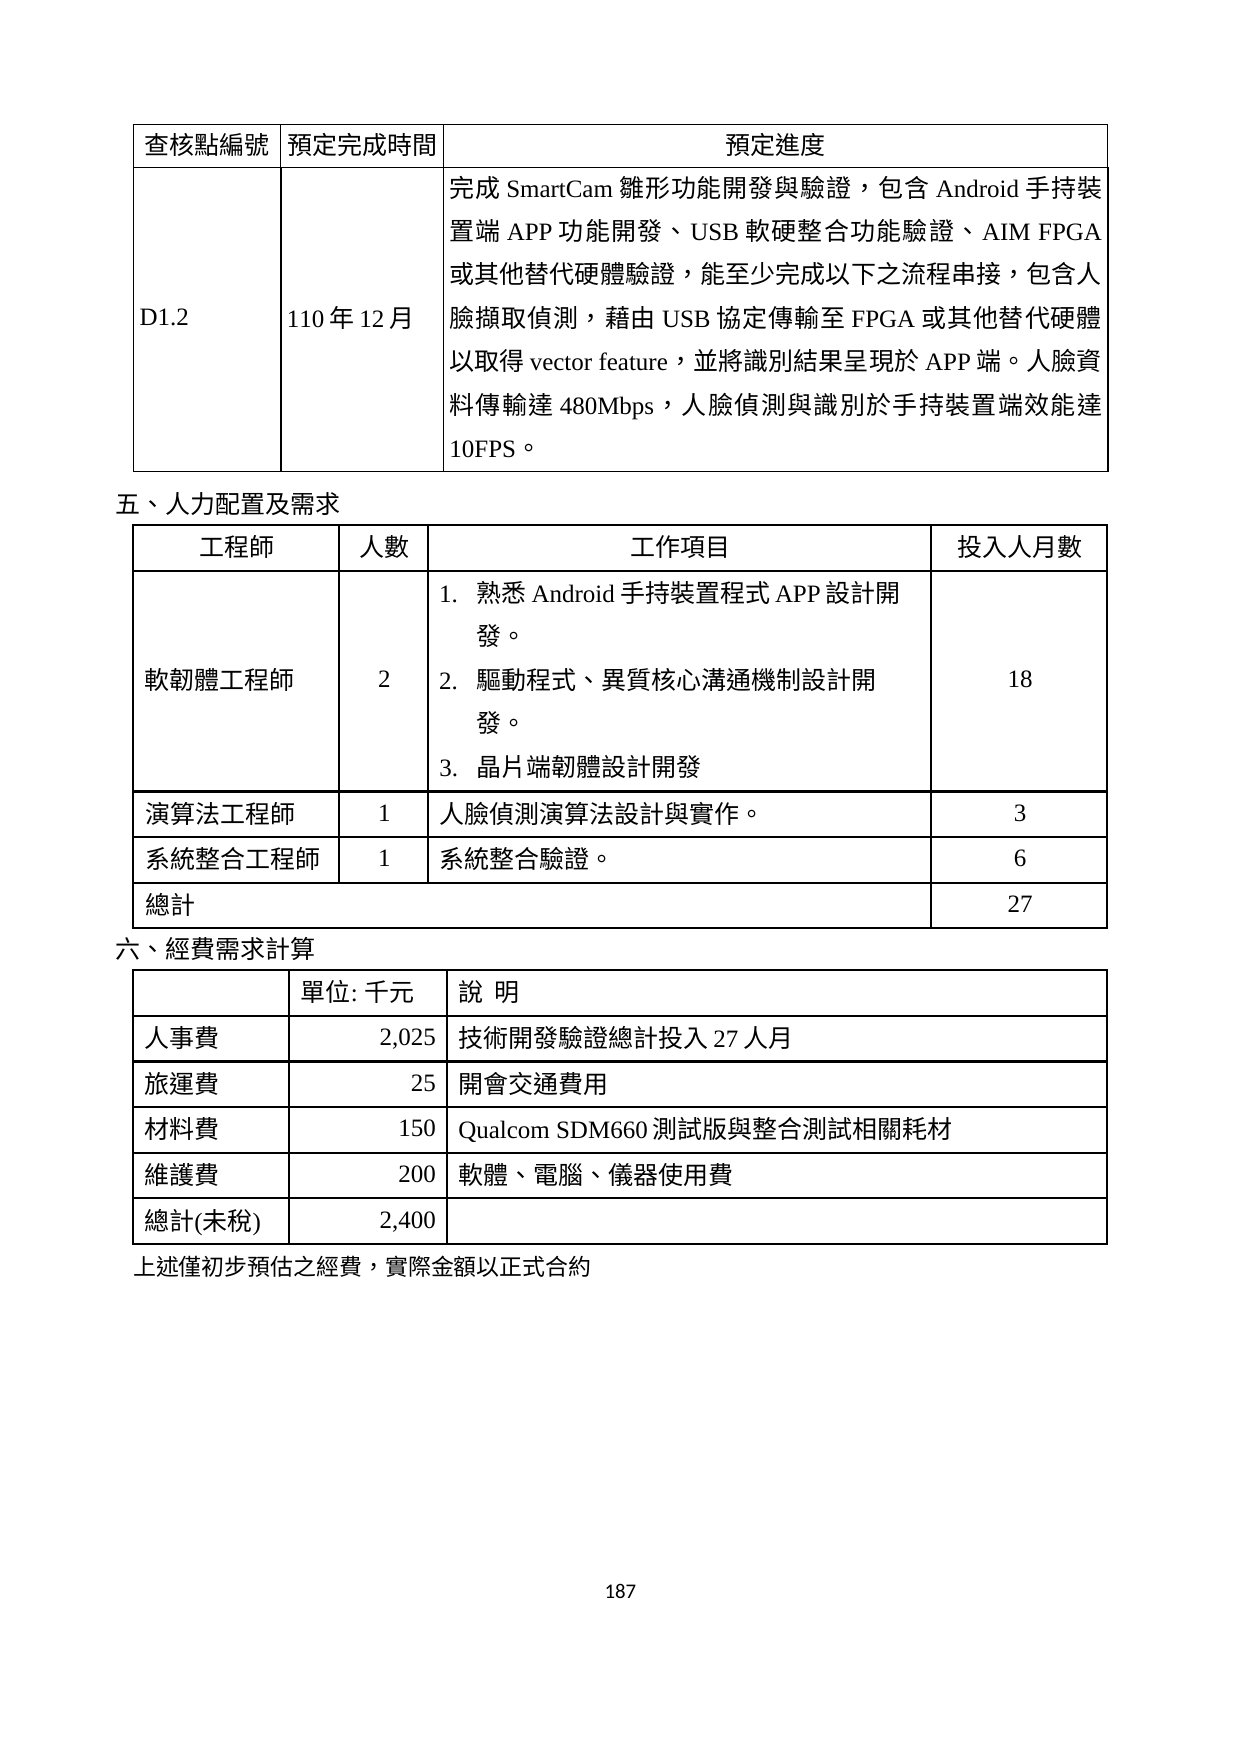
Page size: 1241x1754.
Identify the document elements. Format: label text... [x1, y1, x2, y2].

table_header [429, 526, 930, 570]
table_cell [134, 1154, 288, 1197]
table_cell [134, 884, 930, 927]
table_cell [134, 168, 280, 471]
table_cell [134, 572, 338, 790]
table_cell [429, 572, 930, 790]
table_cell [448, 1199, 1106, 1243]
text 五、人力配置及需求 [116, 484, 1107, 521]
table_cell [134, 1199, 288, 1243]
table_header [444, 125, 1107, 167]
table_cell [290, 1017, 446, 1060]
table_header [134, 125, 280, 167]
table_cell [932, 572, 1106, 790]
text 上述僅初步預估之經費，實際金額以正式合約 [133, 1245, 1107, 1282]
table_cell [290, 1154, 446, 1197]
text 六、經費需求計算 [116, 929, 1107, 966]
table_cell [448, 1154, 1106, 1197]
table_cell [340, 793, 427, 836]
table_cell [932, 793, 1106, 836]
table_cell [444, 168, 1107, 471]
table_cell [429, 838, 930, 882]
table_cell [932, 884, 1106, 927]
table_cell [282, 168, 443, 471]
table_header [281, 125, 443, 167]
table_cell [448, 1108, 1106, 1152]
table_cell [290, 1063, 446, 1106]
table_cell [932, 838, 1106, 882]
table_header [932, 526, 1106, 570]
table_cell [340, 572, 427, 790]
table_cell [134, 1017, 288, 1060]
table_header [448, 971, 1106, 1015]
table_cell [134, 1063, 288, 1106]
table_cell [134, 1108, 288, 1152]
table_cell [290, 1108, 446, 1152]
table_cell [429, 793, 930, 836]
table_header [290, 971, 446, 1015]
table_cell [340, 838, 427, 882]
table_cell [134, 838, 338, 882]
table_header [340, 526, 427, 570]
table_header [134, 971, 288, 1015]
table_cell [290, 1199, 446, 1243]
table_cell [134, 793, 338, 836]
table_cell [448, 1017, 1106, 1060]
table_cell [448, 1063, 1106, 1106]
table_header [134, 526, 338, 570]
